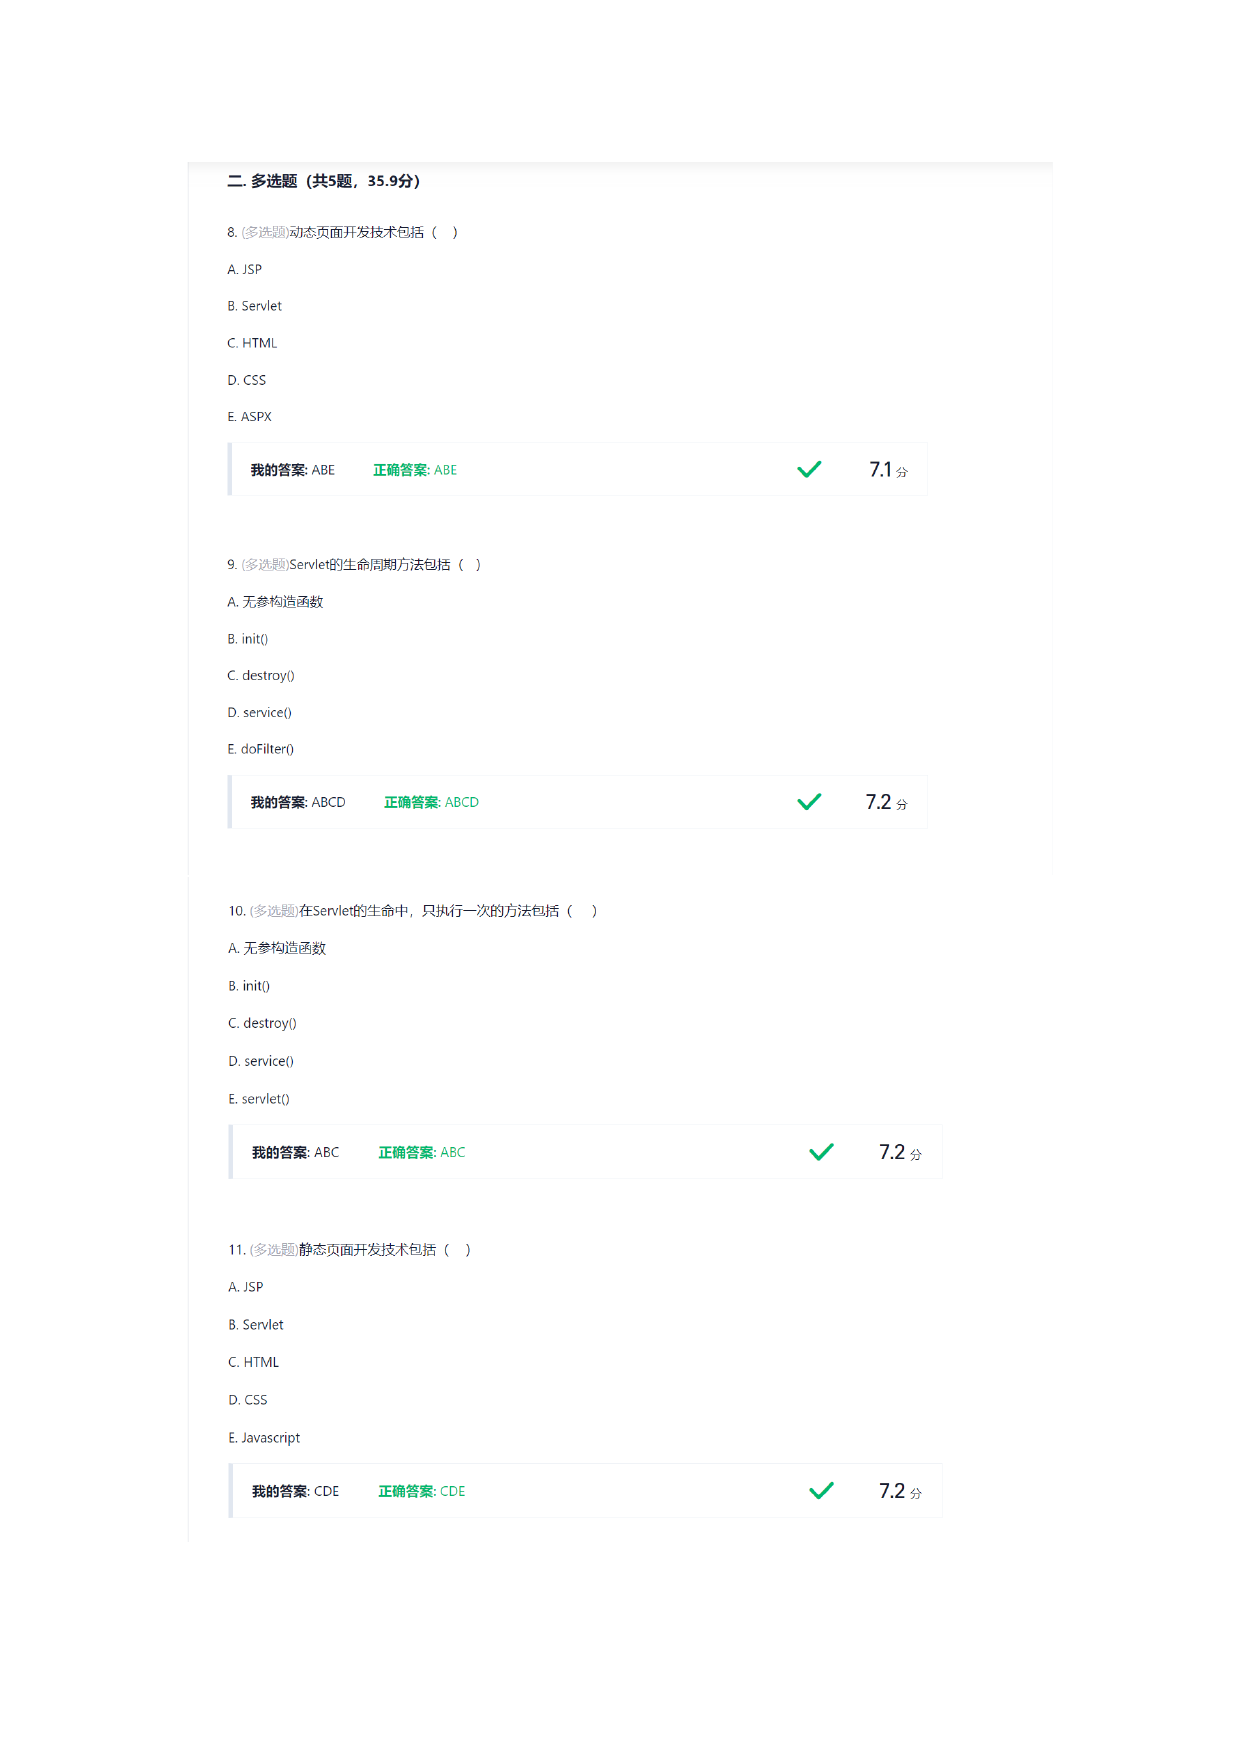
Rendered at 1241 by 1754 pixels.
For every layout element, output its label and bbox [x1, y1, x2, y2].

picture [187, 877, 1053, 1542]
picture [187, 162, 1053, 875]
